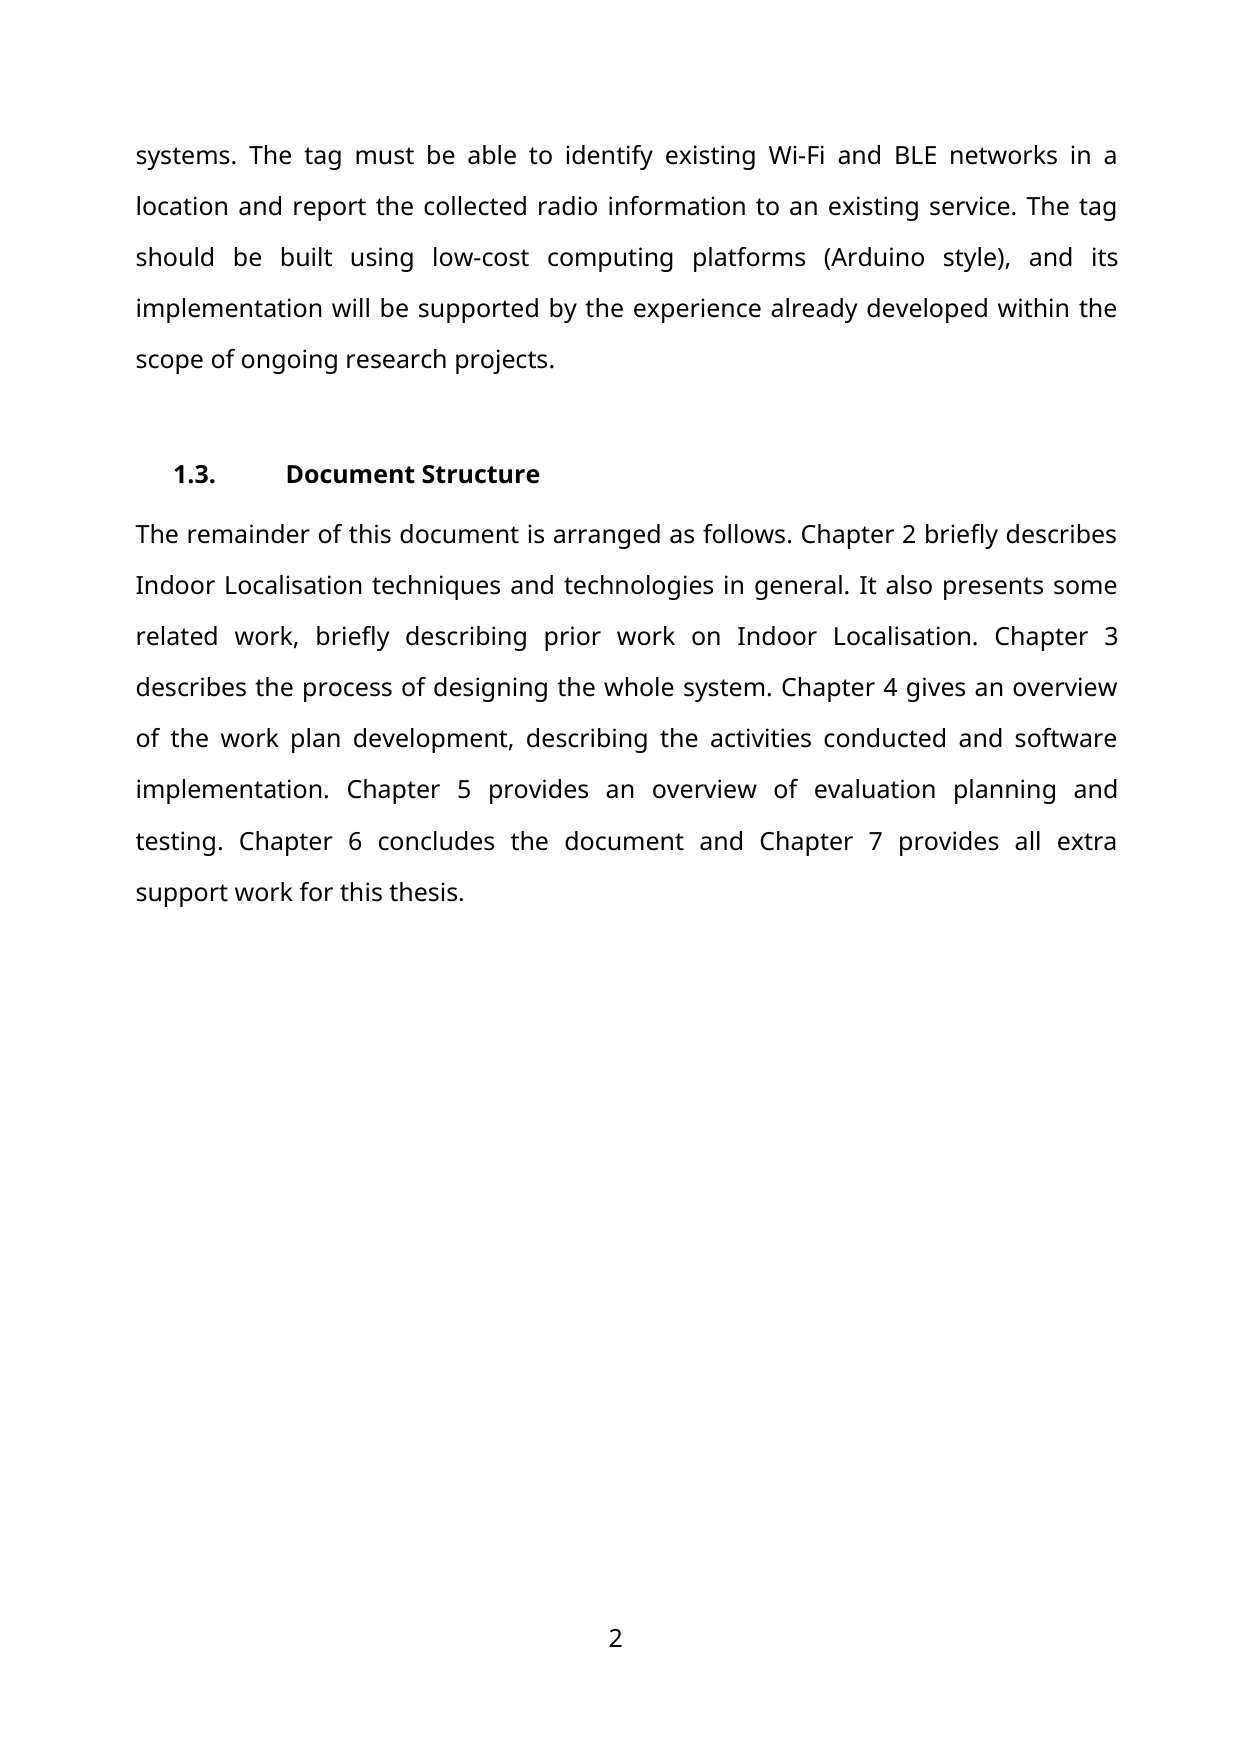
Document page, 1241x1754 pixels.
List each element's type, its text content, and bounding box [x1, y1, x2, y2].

text The remainder of this document is arranged as follows. Chapter 2 briefly describes Indoor Localisation techniques and technologies in general. It also presents some related work, briefly describing prior work on Indoor Localisation. Chapter 3 describes the process of designing the whole system. Chapter 4 gives an overview of the work plan development, describing the activities conducted and software implementation. Chapter 5 provides an overview of evaluation planning and testing. Chapter 6 concludes the document and Chapter 7 provides all extra support work for this thesis. [135, 517, 1119, 908]
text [135, 137, 1119, 376]
subtitle Document Structure [173, 457, 1119, 491]
